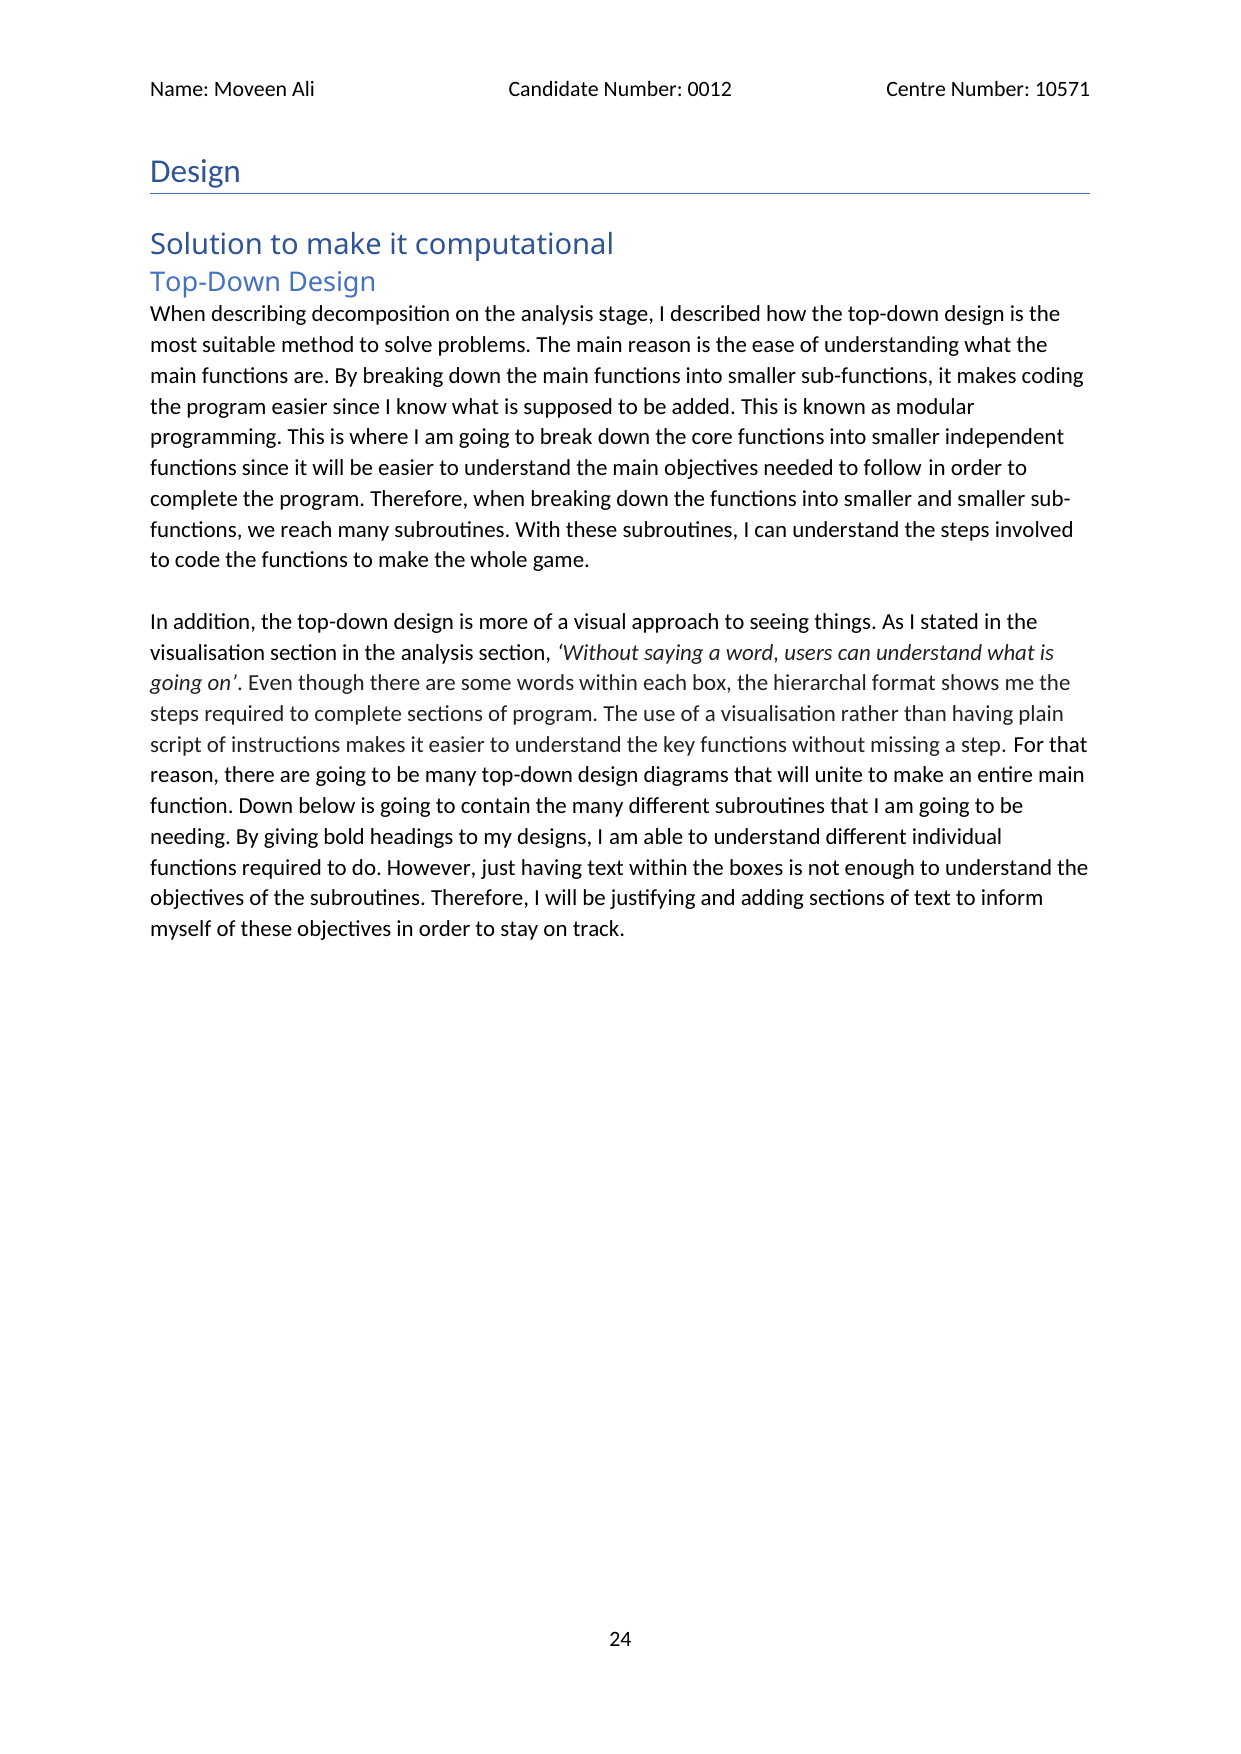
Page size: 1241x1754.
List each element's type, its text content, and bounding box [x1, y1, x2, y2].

subtitle Design [150, 150, 1090, 193]
text When describing decomposition on the analysis stage, I described how the top-down design is the most suitable method to solve problems. The main reason is the ease of understanding what the main functions are. By breaking down the main functions into smaller sub-functions, it makes coding the program easier since I know what is supposed to be added. This is known as modular programming. This is where I am going to break down the core functions into smaller independent functions since it will be easier to understand the main objectives needed to follow in order to complete the program. Therefore, when breaking down the functions into smaller and smaller sub-functions, we reach many subroutines. With these subroutines, I can understand the steps involved to code the functions to make the whole game. [150, 299, 1090, 573]
text In addition, the top-down design is more of a visual approach to seeing things. As I stated in the visualisation section in the analysis section, ‘Without saying a word, users can understand what is going on’. Even though there are some words within each box, the hierarchal format shows me the steps required to complete sections of program. The use of a visualisation rather than having plain script of instructions makes it easier to understand the key functions without missing a step. For that reason, there are going to be many top-down design diagrams that will unite to make an entire main function. Down below is going to contain the many different subroutines that I am going to be needing. By giving bold headings to my designs, I am able to understand different individual functions required to do. However, just having text within the boxes is not enough to understand the objectives of the subroutines. Therefore, I will be justifying and adding sections of text to inform myself of these objectives in order to stay on track. [150, 607, 1090, 942]
subtitle Top-Down Design [150, 263, 1090, 299]
subtitle Solution to make it computational [150, 223, 1090, 263]
